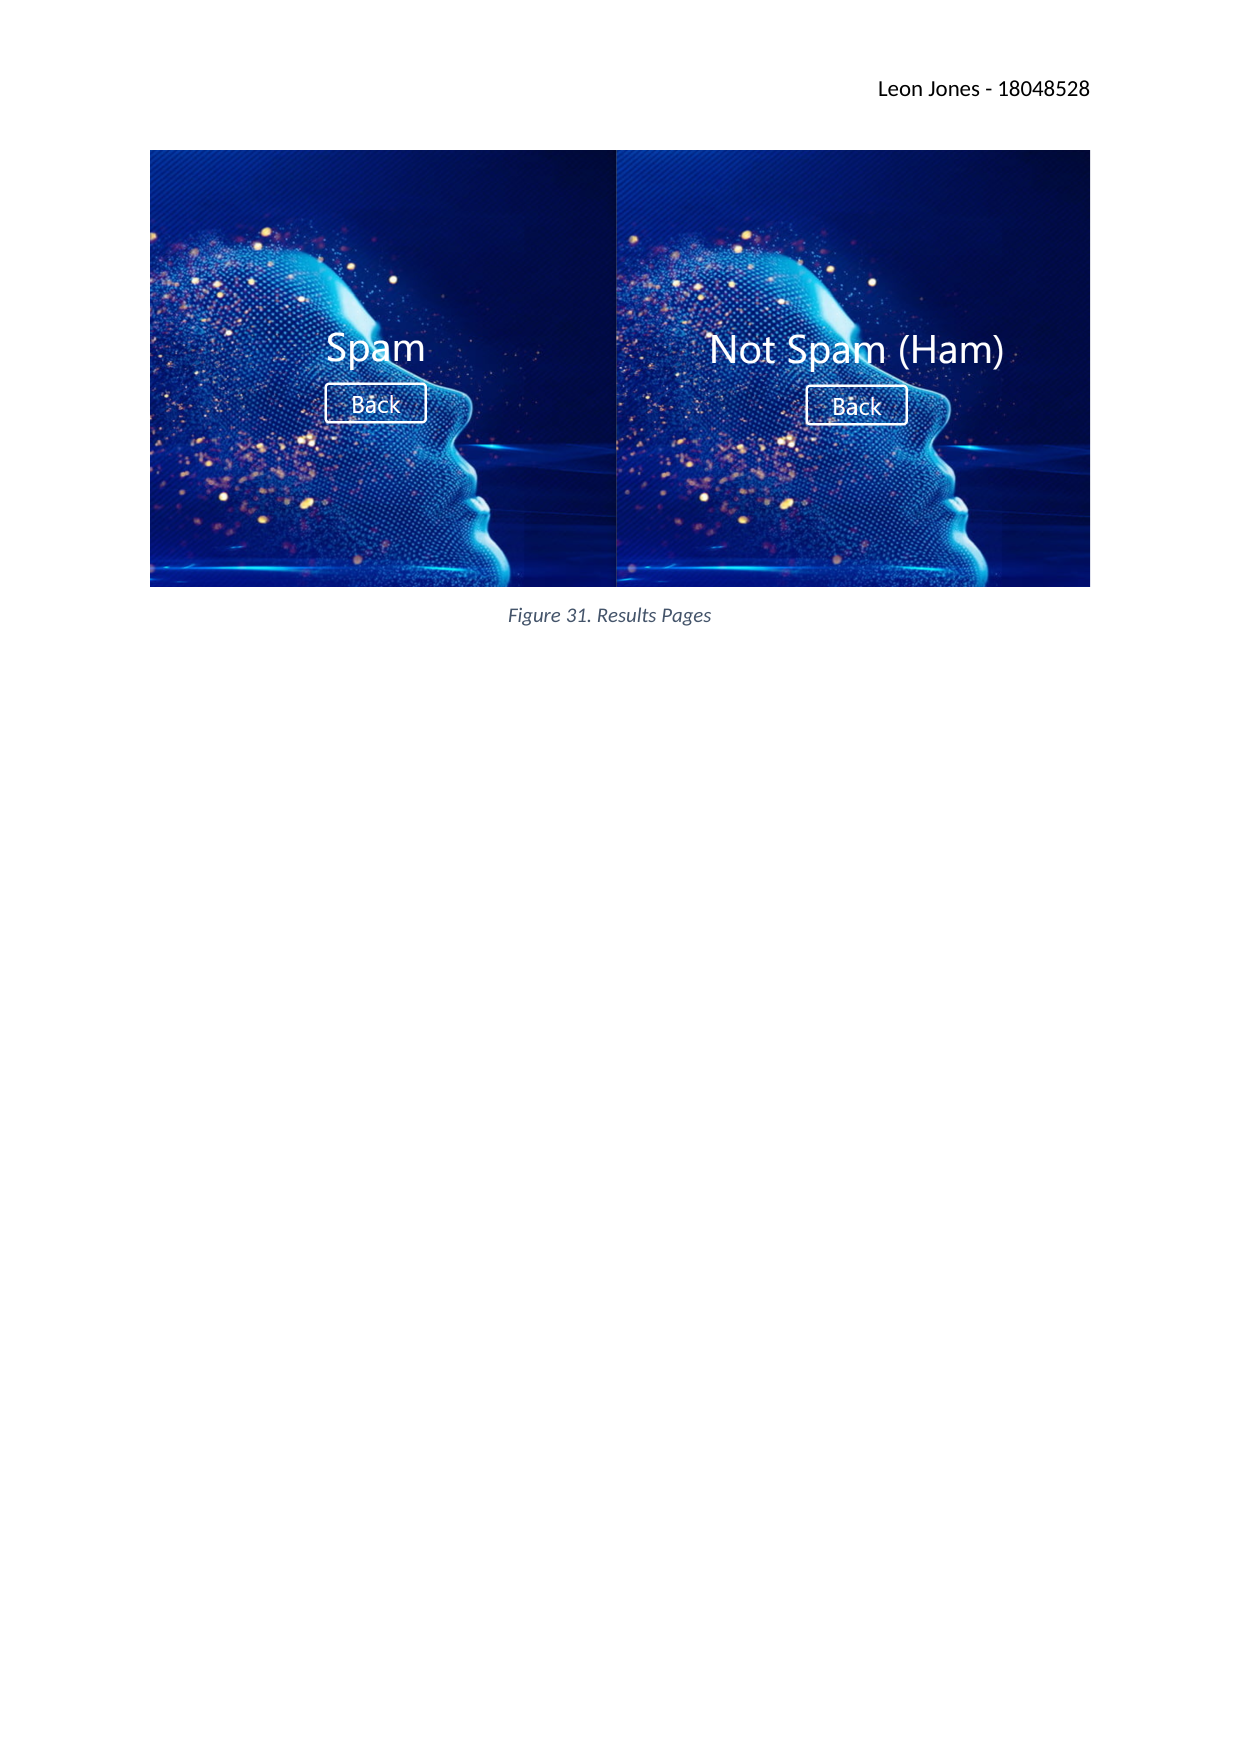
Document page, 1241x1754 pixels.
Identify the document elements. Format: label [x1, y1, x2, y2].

picture [150, 150, 1091, 587]
